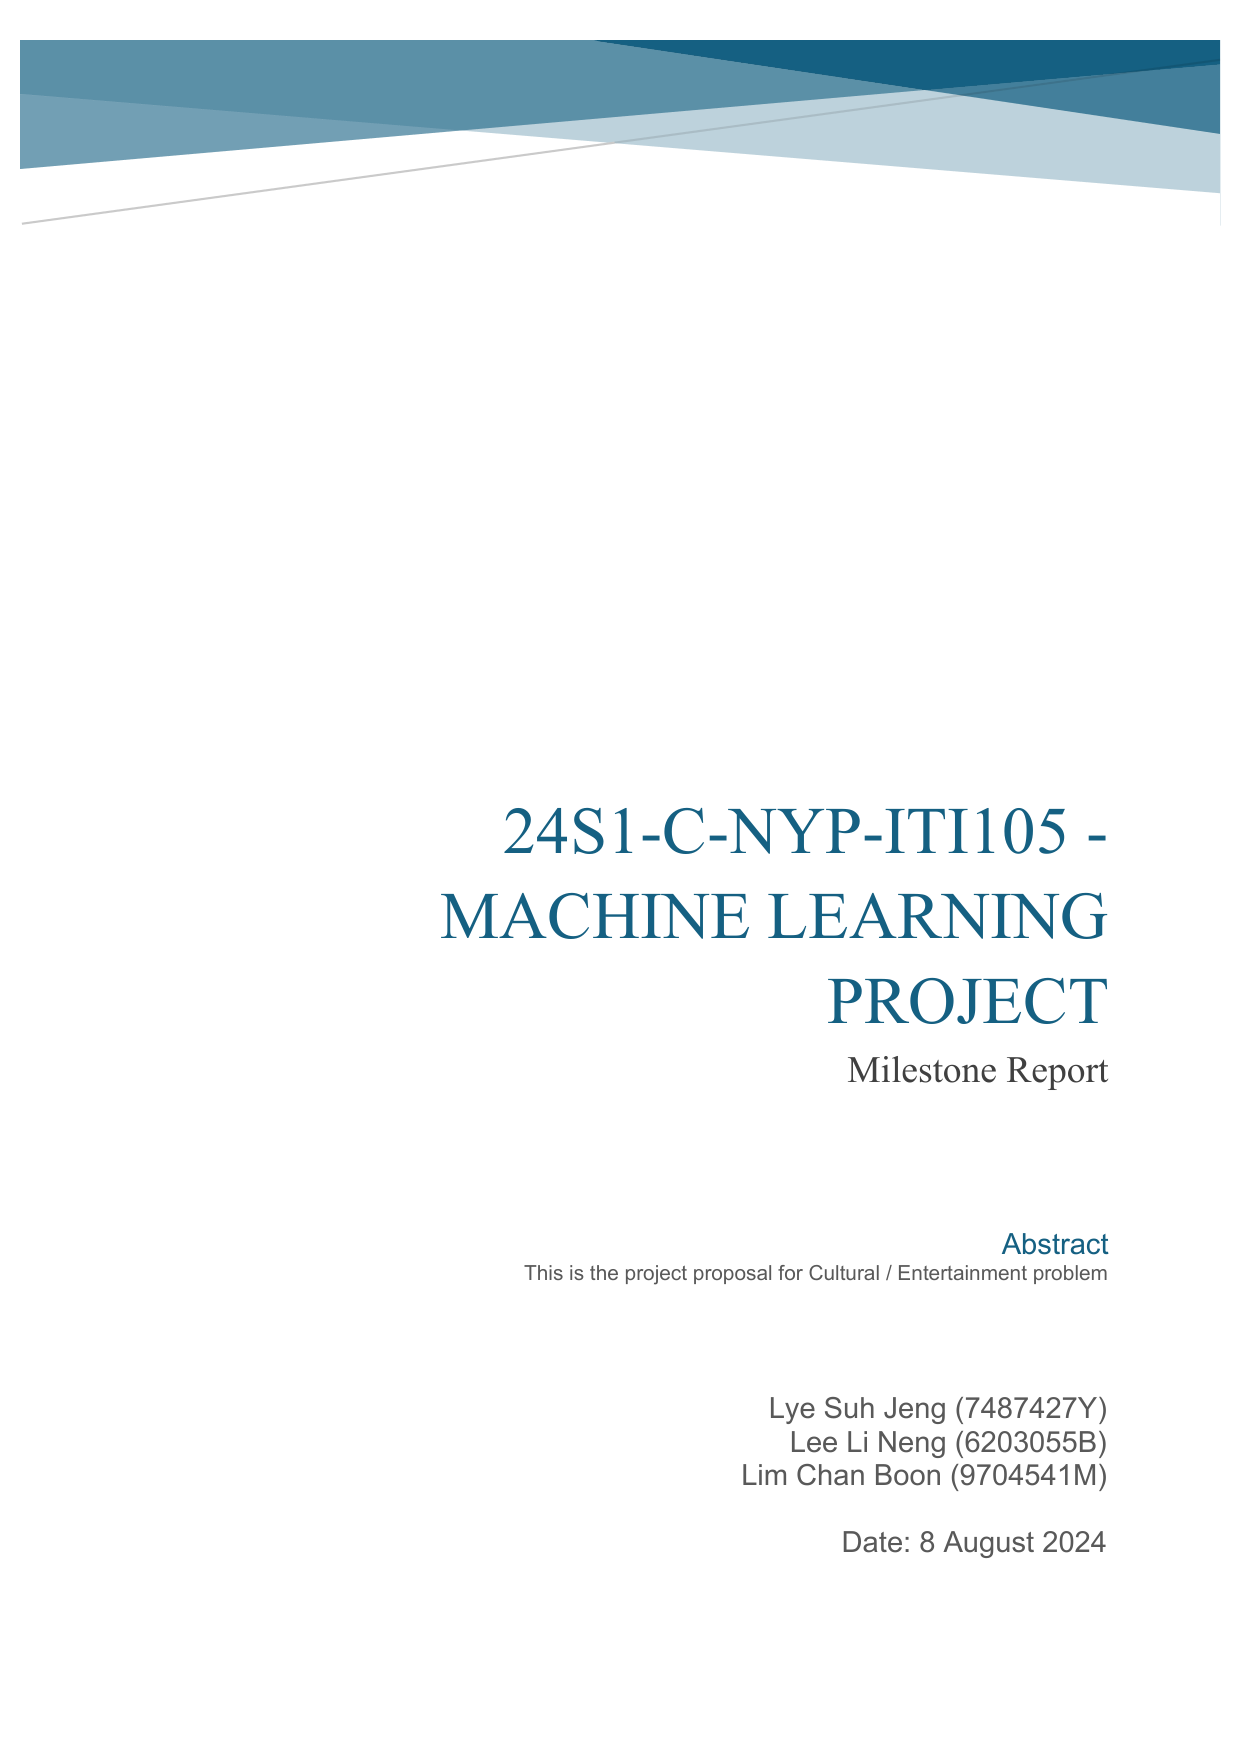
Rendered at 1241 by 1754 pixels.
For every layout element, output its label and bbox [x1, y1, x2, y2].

picture [20, 40, 1221, 240]
